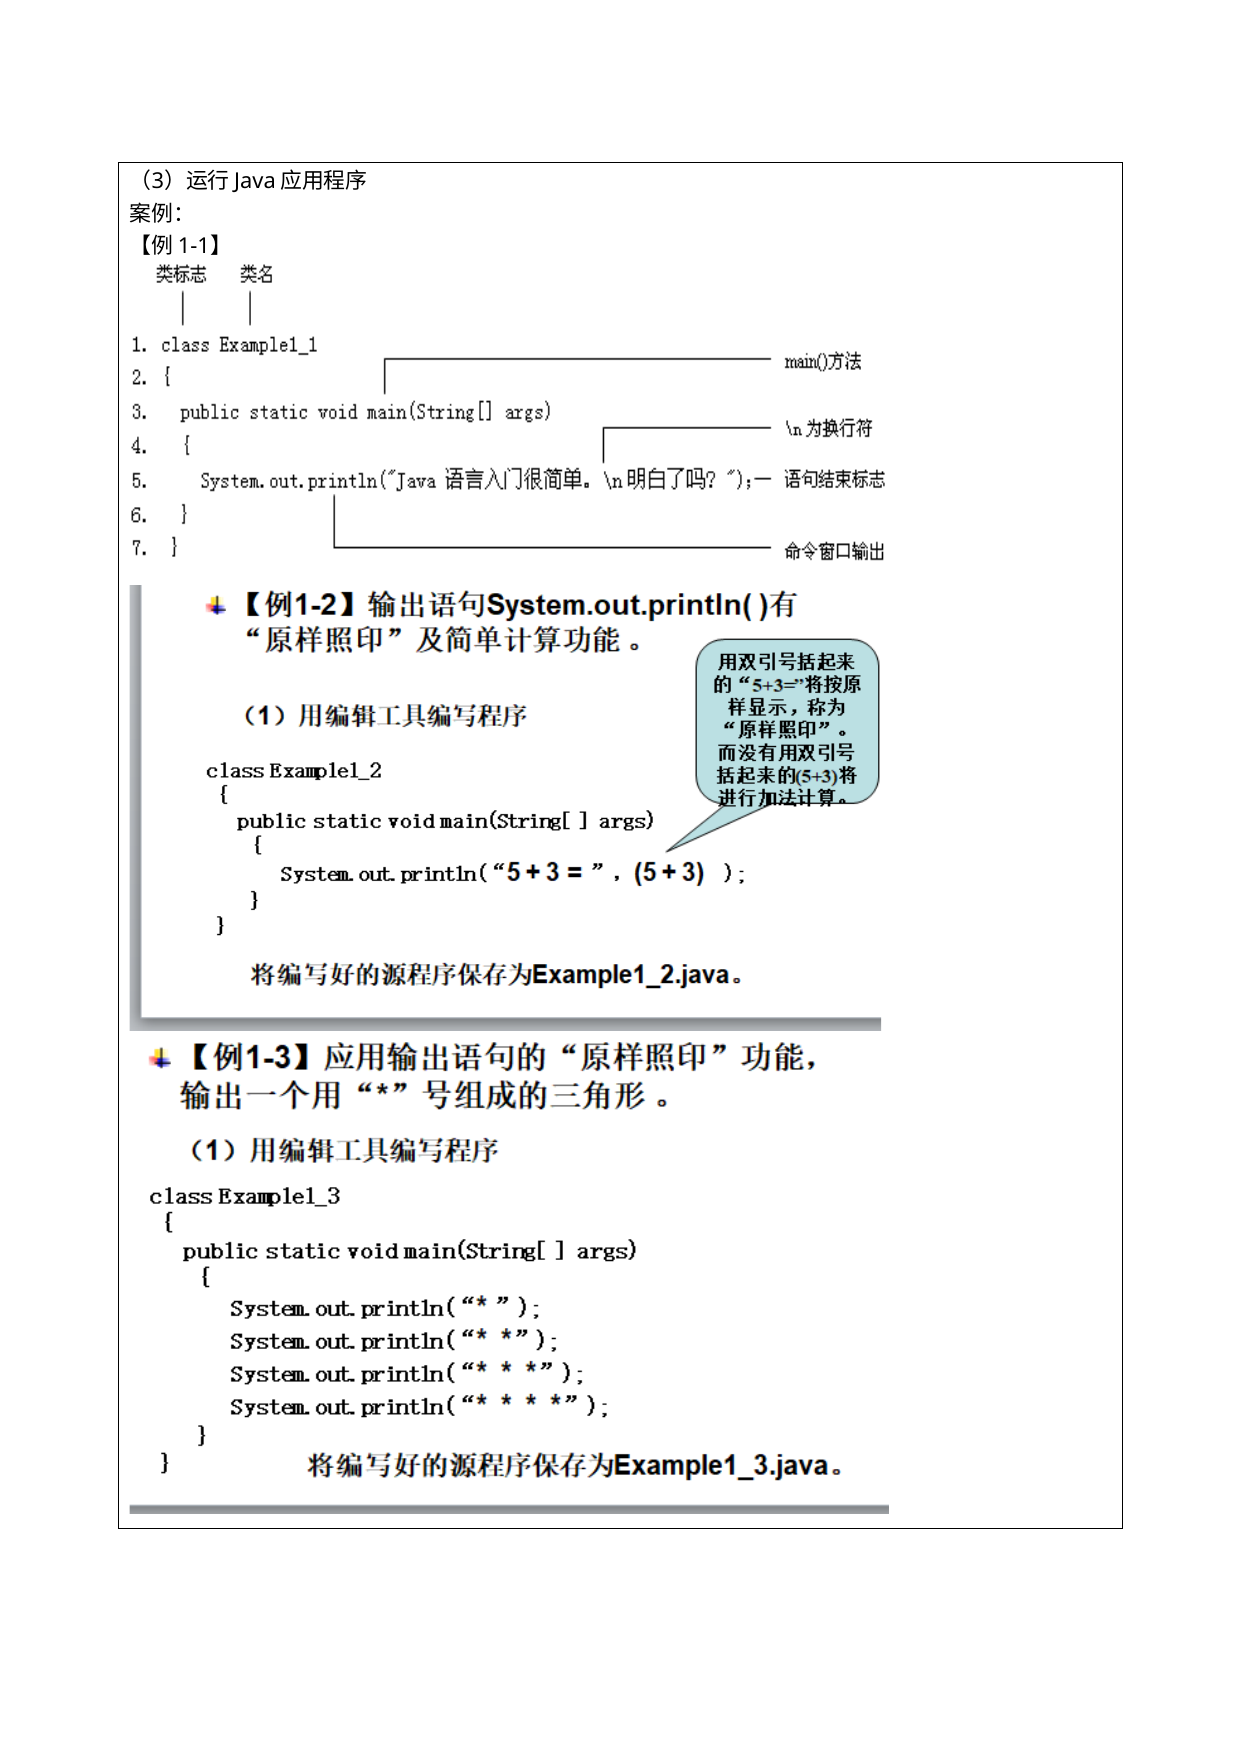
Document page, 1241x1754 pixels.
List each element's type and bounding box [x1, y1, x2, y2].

picture [129, 1040, 889, 1514]
picture [129, 260, 889, 575]
table_cell [119, 163, 1122, 1528]
picture [129, 585, 882, 1031]
